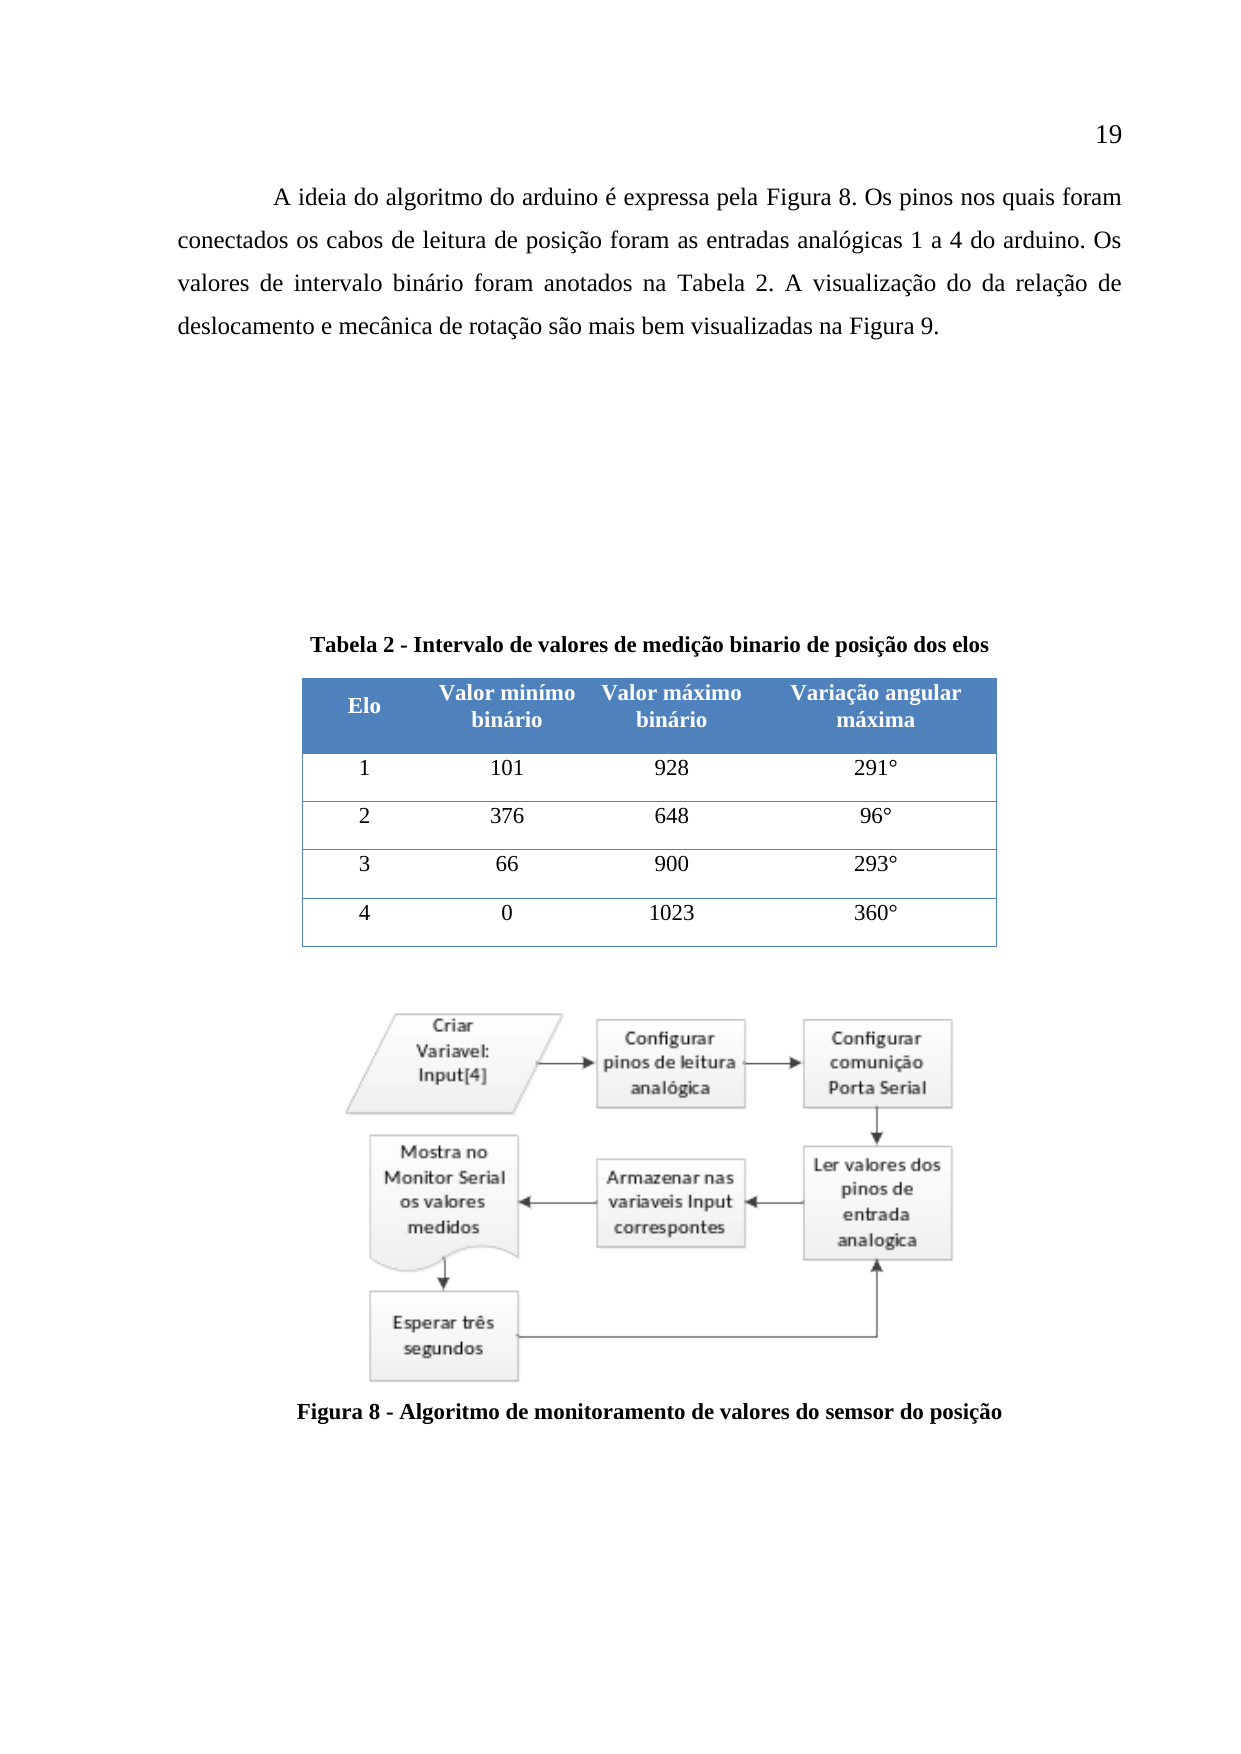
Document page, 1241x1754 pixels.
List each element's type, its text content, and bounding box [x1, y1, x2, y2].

table_cell 648 [588, 802, 755, 849]
table_cell 291° [755, 754, 996, 801]
table_cell 3 [303, 850, 426, 898]
table_cell 360° [755, 899, 996, 946]
table_cell 900 [588, 850, 755, 898]
table_cell 66 [426, 850, 588, 898]
table_cell 1023 [588, 899, 755, 946]
table_cell 376 [426, 802, 588, 849]
text Figura 8 - Algoritmo de monitoramento de valores do semsor do posição [177, 1398, 1122, 1425]
table_header Elo [303, 679, 426, 753]
text A ideia do algoritmo do arduino é expressa pela Figura 8. Os pinos nos quais foram conectados os cabos de leitura de posição foram as entradas analógicas 1 a 4 do arduino. Os valores de intervalo binário foram anotados na Tabela 2. A visualização do da relação de deslocamento e mecânica de rotação são mais bem visualizadas na Figura 9. [177, 182, 1122, 340]
table_cell 2 [303, 802, 426, 849]
text Tabela 2 - Intervalo de valores de medição binario de posição dos elos [177, 631, 1122, 657]
table_cell 0 [426, 899, 588, 946]
table_header Valor minímo binário [426, 679, 588, 753]
table_header Variação angular máxima [755, 679, 996, 753]
table_header Valor máximo binário [588, 679, 755, 753]
table_cell 101 [426, 754, 588, 801]
table_cell 1 [303, 754, 426, 801]
table_cell 4 [303, 899, 426, 946]
table_cell 928 [588, 754, 755, 801]
table_cell 293° [755, 850, 996, 898]
table_cell 96° [755, 802, 996, 849]
